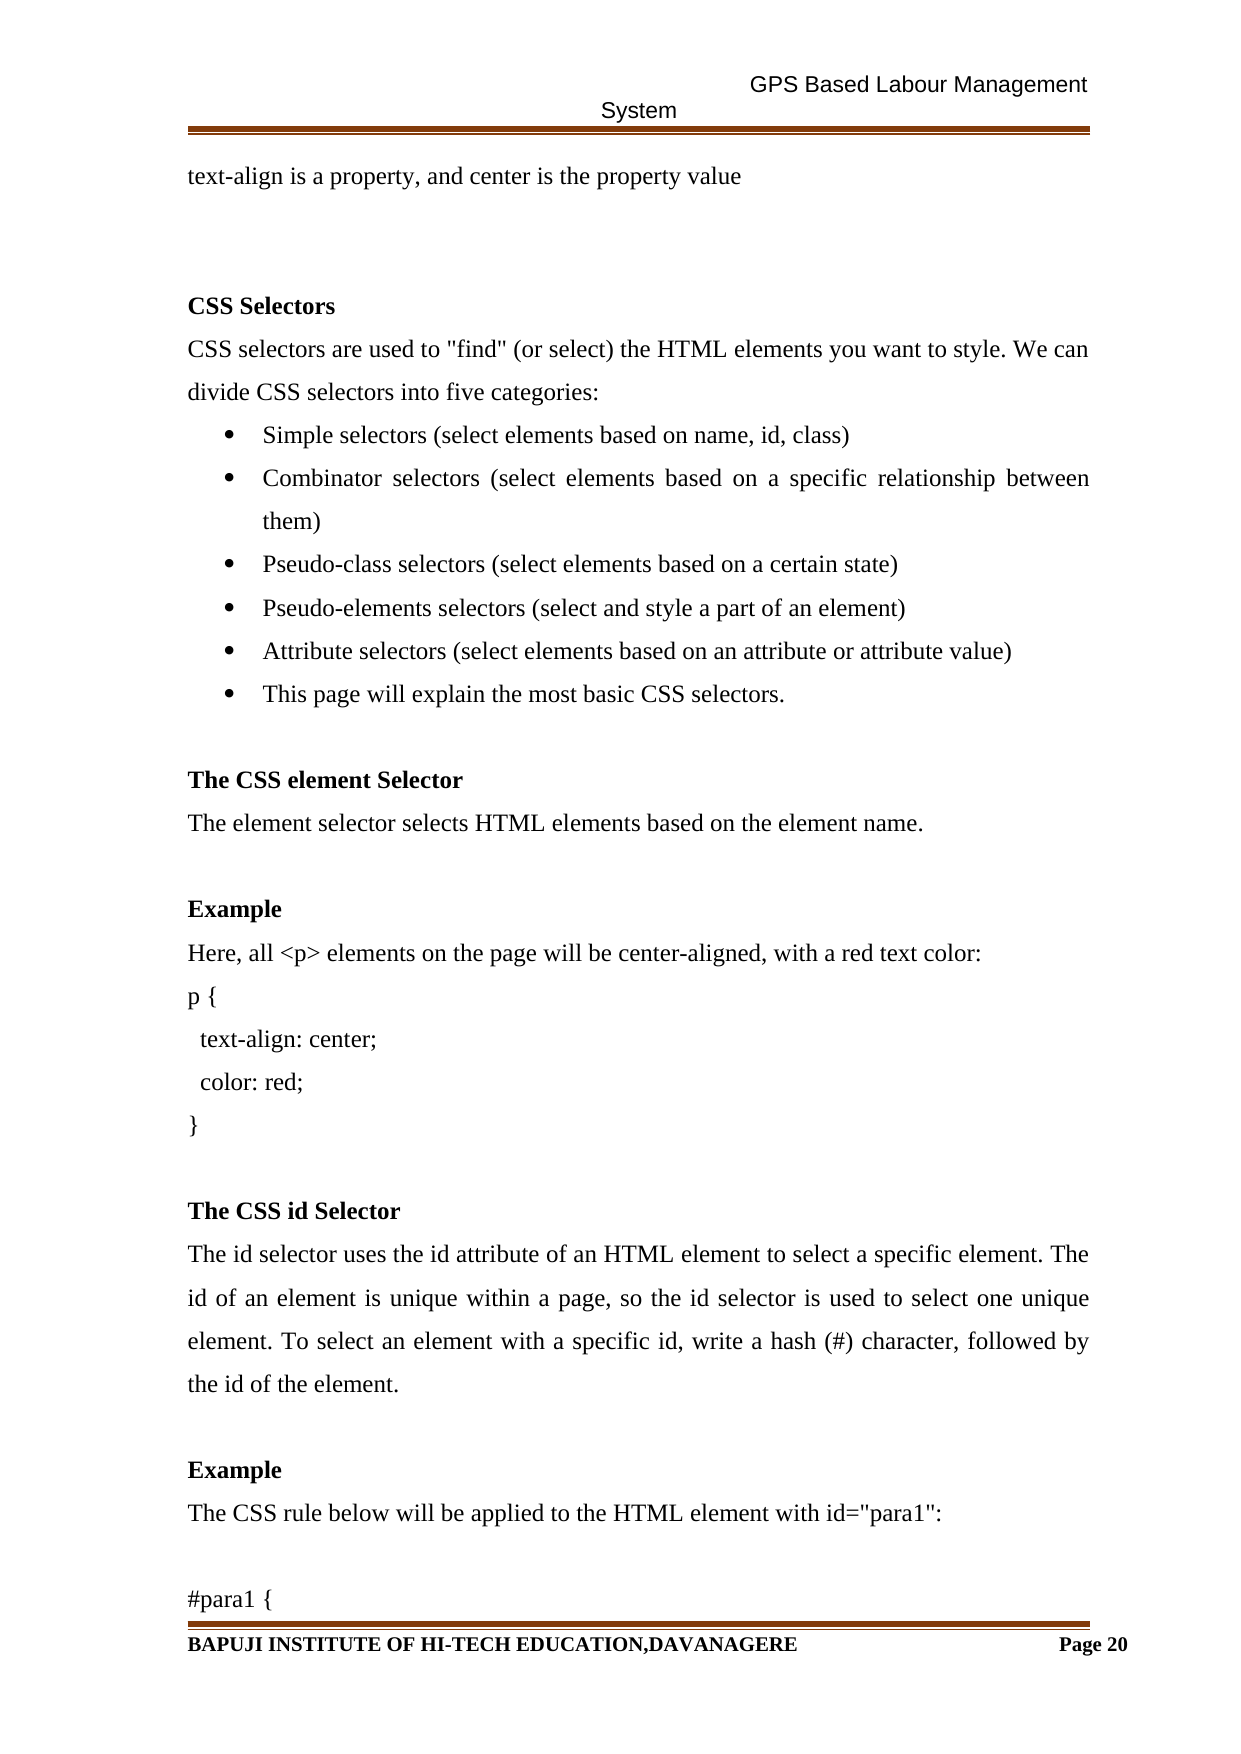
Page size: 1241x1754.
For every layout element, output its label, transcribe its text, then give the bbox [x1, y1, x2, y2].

text Example [187, 894, 1090, 923]
list This page will explain the most basic CSS selectors. [225, 679, 1090, 708]
list Pseudo-class selectors (select elements based on a certain state) [225, 549, 1090, 578]
text Example [187, 1455, 1090, 1484]
text text-align is a property, and center is the property value [187, 161, 1090, 190]
text The id selector uses the id attribute of an HTML element to select a specific element. The id of an element is unique within a page, so the id selector is used to select one unique element. To select an element with a specific id, write a hash (#) character, followed by the id of the element. [187, 1239, 1090, 1398]
text CSS selectors are used to "find" (or select) the HTML elements you want to style. We can divide CSS selectors into five categories: [187, 334, 1090, 406]
text color: red; [187, 1067, 1090, 1096]
text The element selector selects HTML elements based on the element name. [187, 808, 1090, 837]
text CSS Selectors [187, 291, 1090, 319]
list Combinator selectors (select elements based on a specific relationship between them) [225, 463, 1090, 535]
text text-align: center; [187, 1024, 1090, 1053]
list Attribute selectors (select elements based on an attribute or attribute value) [225, 636, 1090, 664]
text Here, all <p> elements on the page will be center-aligned, with a red text color: [187, 938, 1090, 966]
text The CSS id Selector [187, 1196, 1090, 1225]
text The CSS rule below will be applied to the HTML element with id="para1": [187, 1498, 1090, 1527]
text } [187, 1110, 1090, 1139]
list Simple selectors (select elements based on name, id, class) [225, 420, 1090, 449]
text #para1 { [187, 1584, 1090, 1613]
text p { [187, 981, 1090, 1009]
list Pseudo-elements selectors (select and style a part of an element) [225, 593, 1090, 621]
text The CSS element Selector [187, 765, 1090, 794]
